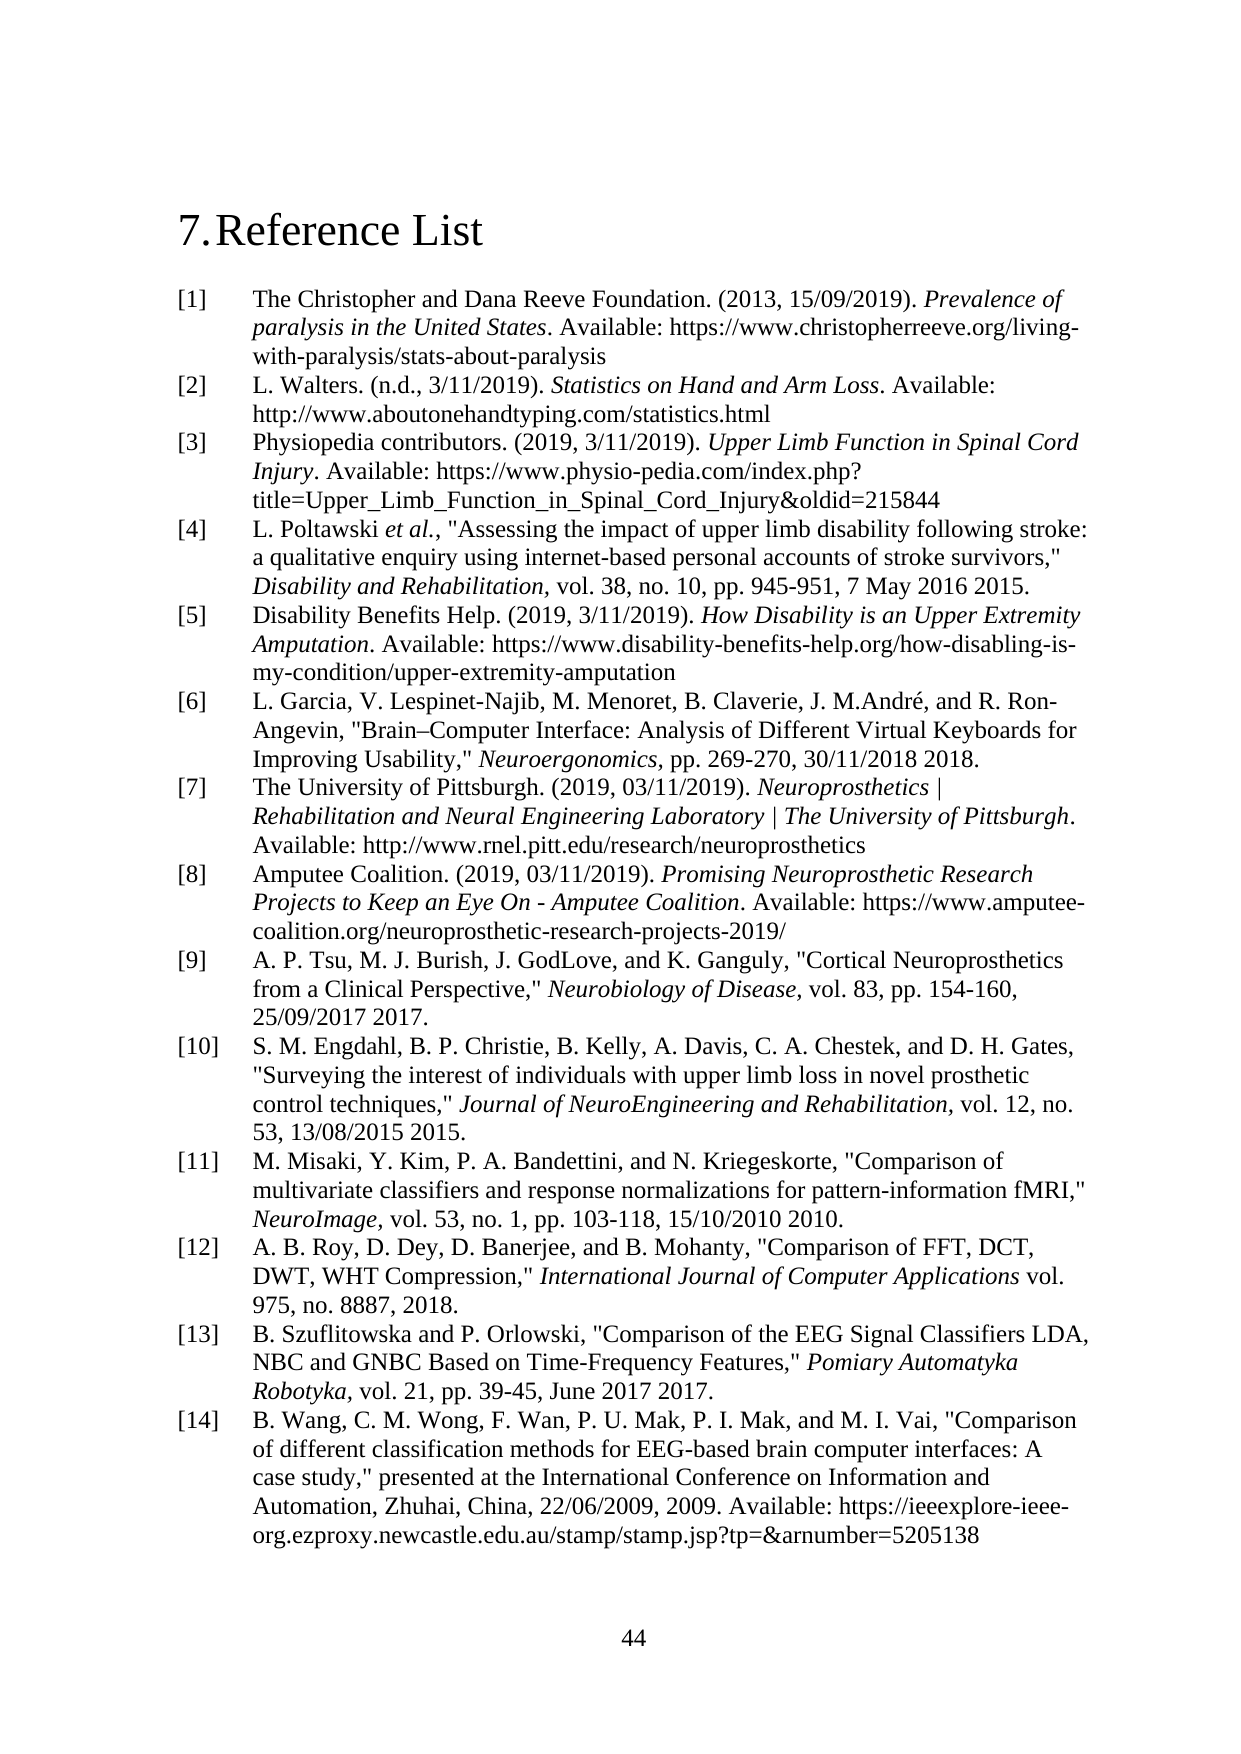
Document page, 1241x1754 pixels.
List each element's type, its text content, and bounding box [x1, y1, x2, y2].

text [9] A. P. Tsu, M. J. Burish, J. GodLove, and K. Ganguly, "Cortical Neuroprosthetics from a Clinical Perspective," Neurobiology of Disease, vol. 83, pp. 154-160, 25/09/2017 2017. [177, 945, 1090, 1031]
text [2] L. Walters. (n.d., 3/11/2019). Statistics on Hand and Arm Loss. Available: http://www.aboutonehandtyping.com/statistics.html [177, 370, 1090, 427]
text [11] M. Misaki, Y. Kim, P. A. Bandettini, and N. Kriegeskorte, "Comparison of multivariate classifiers and response normalizations for pattern-information fMRI," NeuroImage, vol. 53, no. 1, pp. 103-118, 15/10/2010 2010. [177, 1146, 1090, 1232]
text [7] The University of Pittsburgh. (2019, 03/11/2019). Neuroprosthetics | Rehabilitation and Neural Engineering Laboratory | The University of Pittsburgh. Available: http://www.rnel.pitt.edu/research/neuroprosthetics [177, 772, 1090, 859]
text [12] A. B. Roy, D. Dey, D. Banerjee, and B. Mohanty, "Comparison of FFT, DCT, DWT, WHT Compression," International Journal of Computer Applications vol. 975, no. 8887, 2018. [177, 1232, 1090, 1319]
text [4] L. Poltawski et al., "Assessing the impact of upper limb disability following stroke: a qualitative enquiry using internet-based personal accounts of stroke survivors," Disability and Rehabilitation, vol. 38, no. 10, pp. 945-951, 7 May 2016 2015. [177, 514, 1090, 600]
text [10] S. M. Engdahl, B. P. Christie, B. Kelly, A. Davis, C. A. Chestek, and D. H. Gates, "Surveying the interest of individuals with upper limb loss in novel prosthetic control techniques," Journal of NeuroEngineering and Rehabilitation, vol. 12, no. 53, 13/08/2015 2015. [177, 1031, 1090, 1146]
text [1] The Christopher and Dana Reeve Foundation. (2013, 15/09/2019). Prevalence of paralysis in the United States. Available: https://www.christopherreeve.org/living-with-paralysis/stats-about-paralysis [177, 284, 1090, 370]
text [6] L. Garcia, V. Lespinet-Najib, M. Menoret, B. Claverie, J. M.André, and R. Ron-Angevin, "Brain–Computer Interface: Analysis of Different Virtual Keyboards for Improving Usability," Neuroergonomics, pp. 269-270, 30/11/2018 2018. [177, 686, 1090, 772]
text [14] B. Wang, C. M. Wong, F. Wan, P. U. Mak, P. I. Mak, and M. I. Vai, "Comparison of different classification methods for EEG-based brain computer interfaces: A case study," presented at the International Conference on Information and Automation, Zhuhai, China, 22/06/2009, 2009. Available: https://ieeexplore-ieee-org.ezproxy.newcastle.edu.au/stamp/stamp.jsp?tp=&arnumber=5205138 [177, 1405, 1090, 1549]
text [8] Amputee Coalition. (2019, 03/11/2019). Promising Neuroprosthetic Research Projects to Keep an Eye On - Amputee Coalition. Available: https://www.amputee-coalition.org/neuroprosthetic-research-projects-2019/ [177, 859, 1090, 945]
text [13] B. Szuflitowska and P. Orlowski, "Comparison of the EEG Signal Classifiers LDA, NBC and GNBC Based on Time-Frequency Features," Pomiary Automatyka Robotyka, vol. 21, pp. 39-45, June 2017 2017. [177, 1319, 1090, 1405]
subtitle Reference List [177, 202, 1090, 255]
text [3] Physiopedia contributors. (2019, 3/11/2019). Upper Limb Function in Spinal Cord Injury. Available: https://www.physio-pedia.com/index.php?title=Upper_Limb_Function_in_Spinal_Cord_Injury&oldid=215844 [177, 427, 1090, 514]
text [5] Disability Benefits Help. (2019, 3/11/2019). How Disability is an Upper Extremity Amputation. Available: https://www.disability-benefits-help.org/how-disabling-is-my-condition/upper-extremity-amputation [177, 600, 1090, 686]
